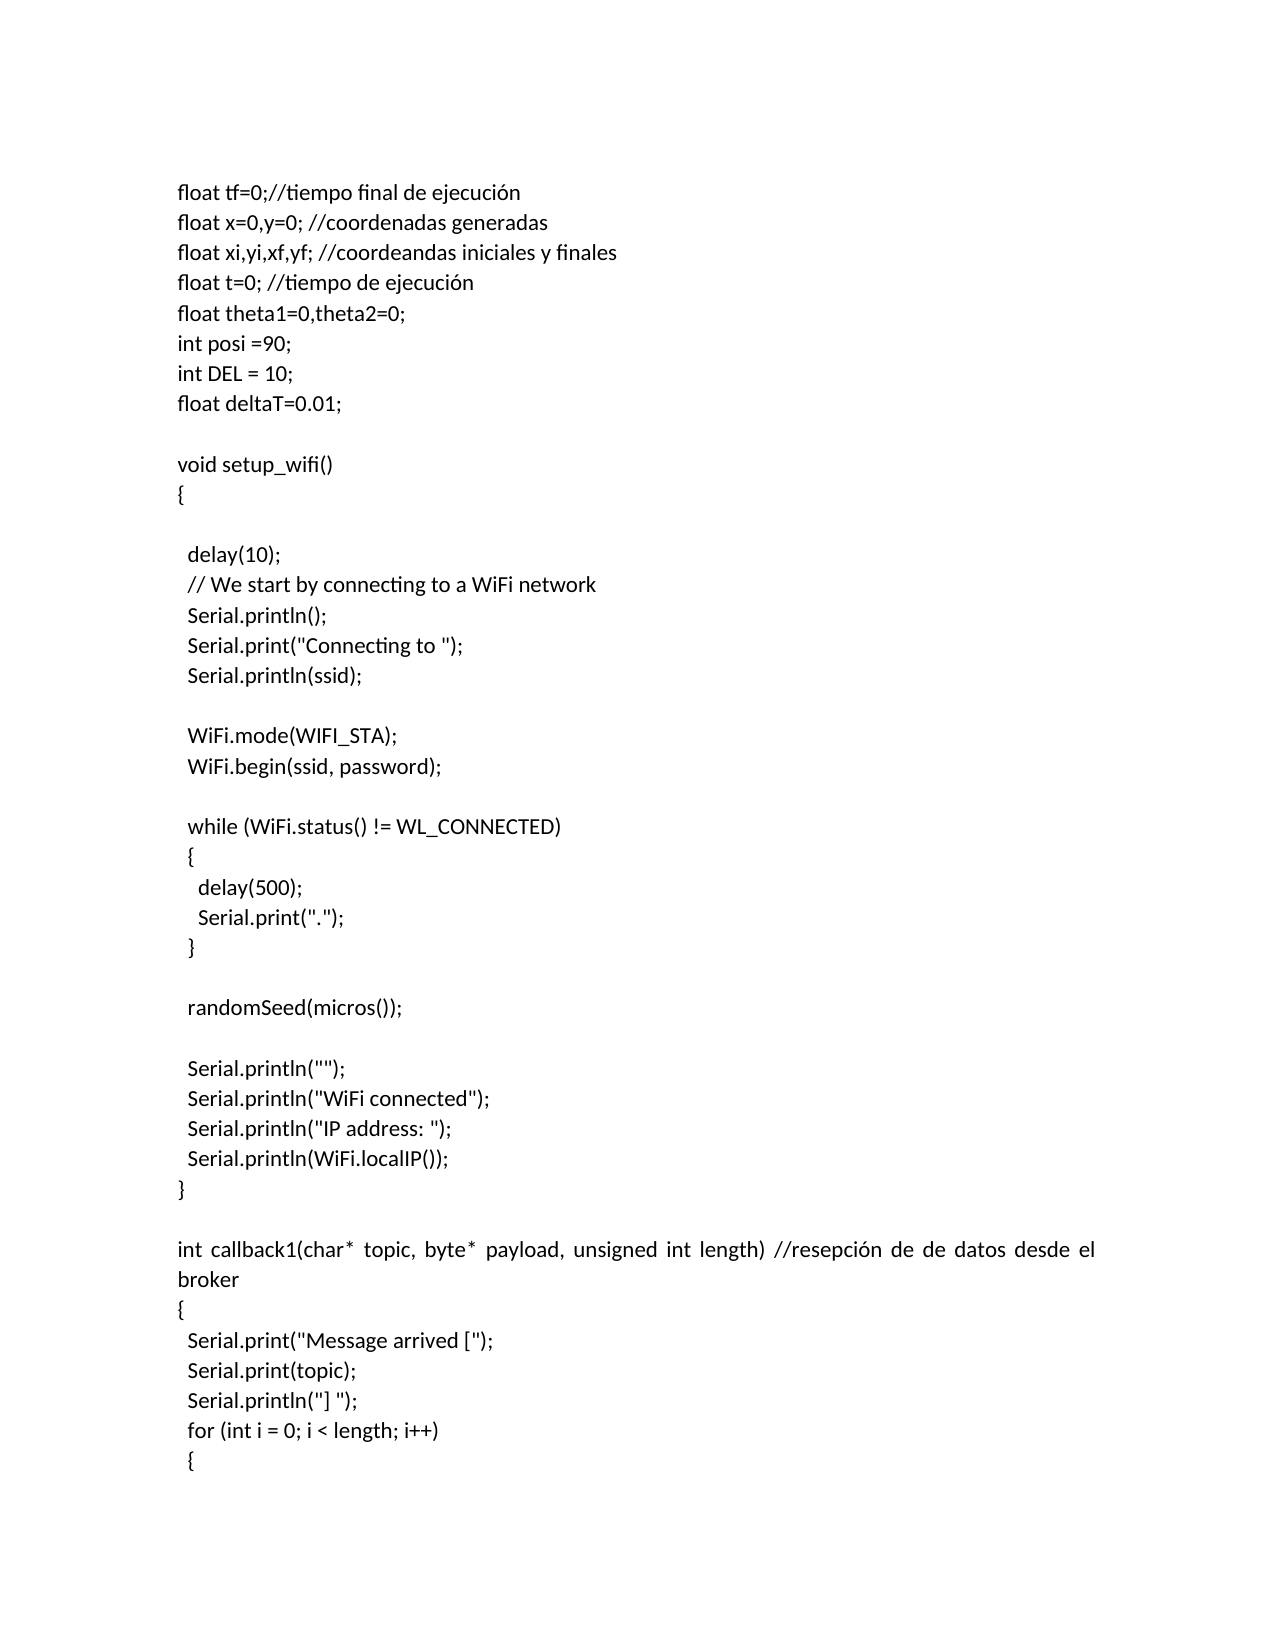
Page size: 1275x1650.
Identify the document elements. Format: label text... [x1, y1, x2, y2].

text float tf=0;//tiempo final de ejecución [177, 178, 1098, 206]
text float t=0; //tiempo de ejecución [177, 268, 1098, 296]
text Serial.println("] "); [177, 1386, 1098, 1414]
text Serial.print("Message arrived ["); [177, 1326, 1098, 1354]
text randomSeed(micros()); [177, 993, 1098, 1021]
text WiFi.mode(WIFI_STA); [177, 722, 1098, 749]
text Serial.println(WiFi.localIP()); [177, 1144, 1098, 1172]
text { [177, 480, 1098, 508]
text Serial.print("Connecting to "); [177, 631, 1098, 659]
text void setup_wifi() [177, 450, 1098, 478]
text Serial.println(""); [177, 1054, 1098, 1082]
text delay(10); [177, 540, 1098, 568]
text Serial.println("IP address: "); [177, 1114, 1098, 1142]
text } [177, 1175, 1098, 1203]
text WiFi.begin(ssid, password); [177, 752, 1098, 780]
text { [177, 842, 1098, 870]
text int DEL = 10; [177, 359, 1098, 387]
text float theta1=0,theta2=0; [177, 299, 1098, 327]
text Serial.println("WiFi connected"); [177, 1084, 1098, 1112]
text float deltaT=0.01; [177, 389, 1098, 417]
text Serial.println(ssid); [177, 661, 1098, 689]
text int posi =90; [177, 329, 1098, 357]
text // We start by connecting to a WiFi network [177, 571, 1098, 598]
text float x=0,y=0; //coordenadas generadas [177, 208, 1098, 236]
text Serial.print(topic); [177, 1356, 1098, 1384]
text float xi,yi,xf,yf; //coordeandas iniciales y finales [177, 238, 1098, 266]
text { [177, 1296, 1098, 1323]
text } [177, 933, 1098, 961]
text while (WiFi.status() != WL_CONNECTED) [177, 812, 1098, 840]
text Serial.print("."); [177, 903, 1098, 931]
text for (int i = 0; i < length; i++) [177, 1416, 1098, 1444]
text Serial.println(); [177, 601, 1098, 629]
text delay(500); [177, 873, 1098, 901]
text { [177, 1447, 1098, 1474]
text int callback1(char* topic, byte* payload, unsigned int length) //resepción de de datos desde el broker [177, 1235, 1098, 1293]
